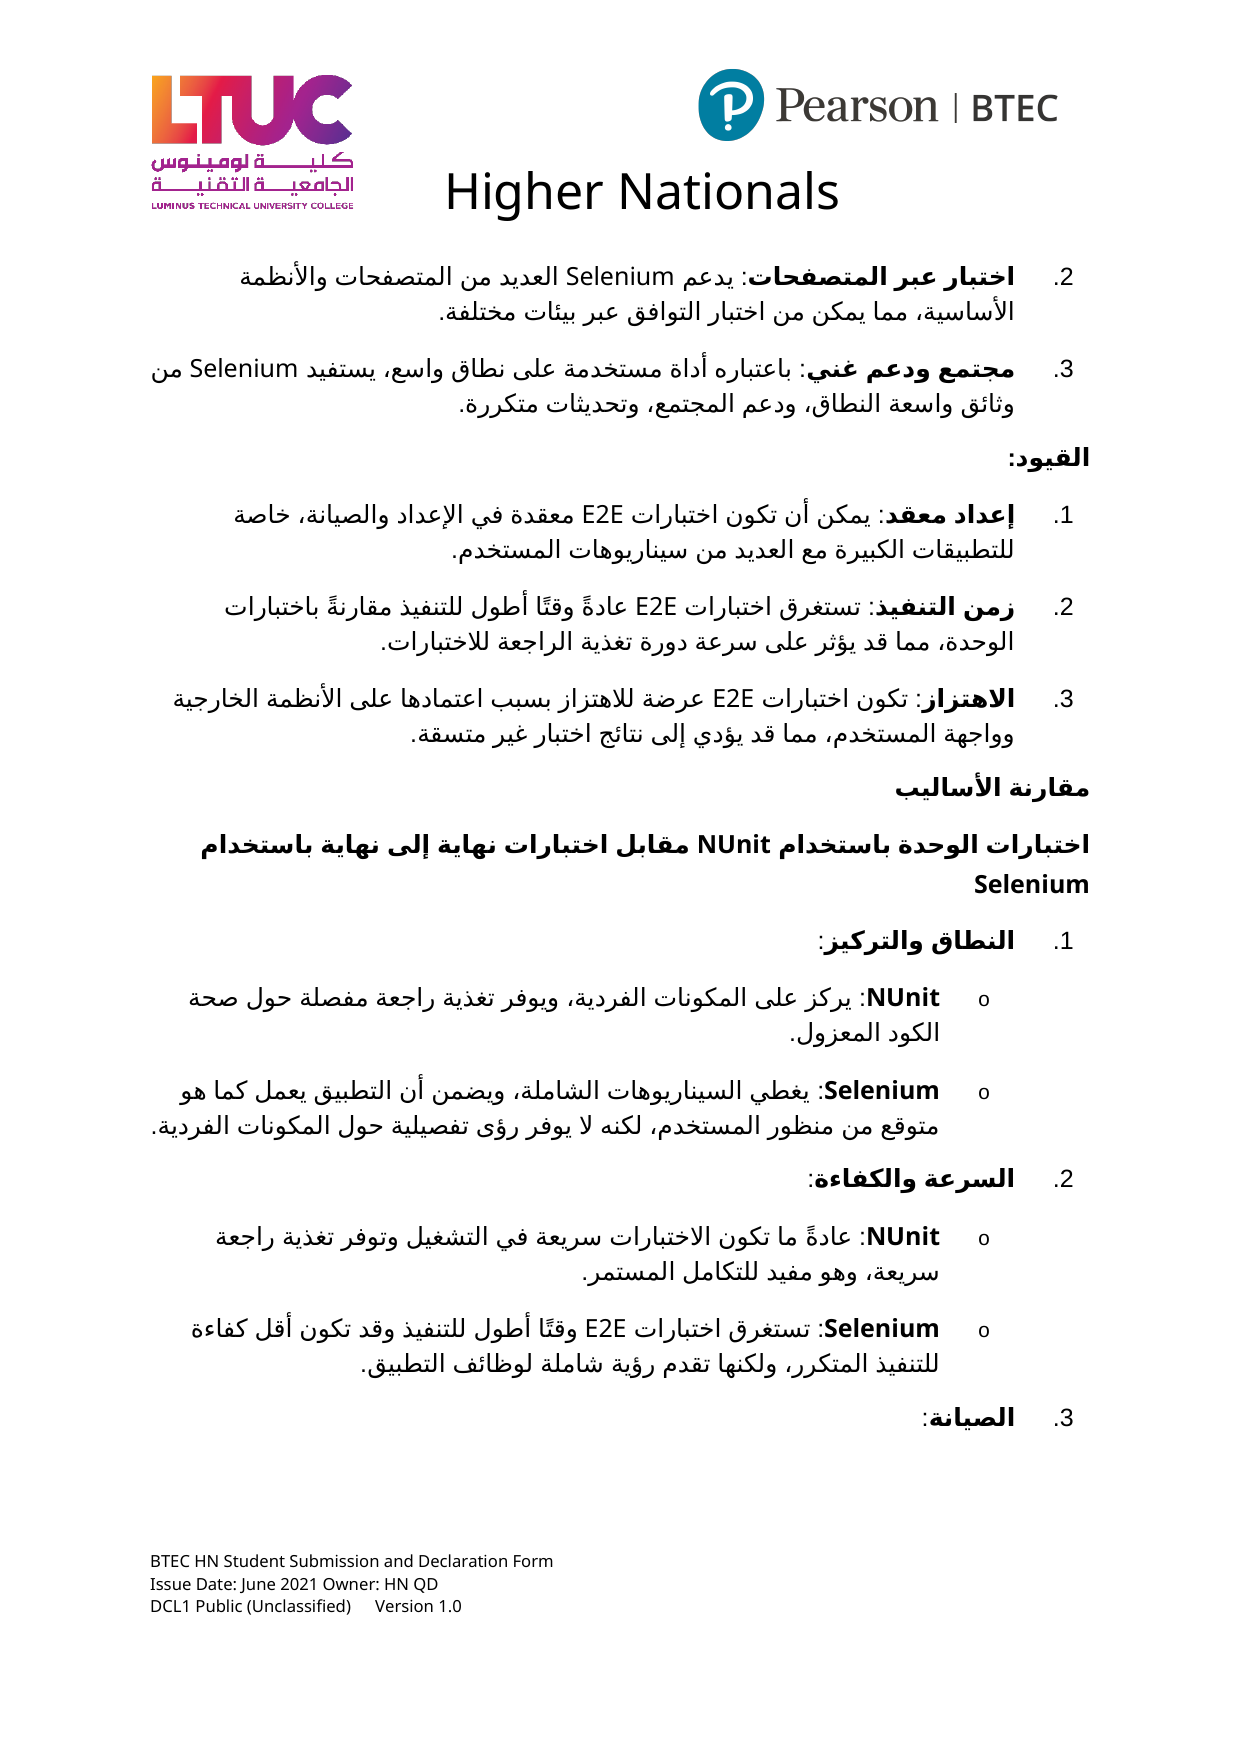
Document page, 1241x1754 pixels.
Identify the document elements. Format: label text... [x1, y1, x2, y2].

list NUnit: عادةً ما تكون الاختبارات سريعة في التشغيل وتوفر تغذية راجعة سريعة، وهو مفيد للتكامل المستمر. [150, 1218, 978, 1285]
text مقارنة الأساليب [150, 773, 1090, 802]
list مجتمع ودعم غني: باعتباره أداة مستخدمة على نطاق واسع، يستفيد Selenium من وثائق واسعة النطاق، ودعم المجتمع، وتحديثات متكررة. [150, 351, 1053, 418]
list زمن التنفيذ: تستغرق اختبارات E2E عادةً وقتًا أطول للتنفيذ مقارنةً باختبارات الوحدة، مما قد يؤثر على سرعة دورة تغذية الراجعة للاختبارات. [150, 589, 1053, 656]
list الاهتزاز: تكون اختبارات E2E عرضة للاهتزاز بسبب اعتمادها على الأنظمة الخارجية وواجهة المستخدم، مما قد يؤدي إلى نتائج اختبار غير متسقة. [150, 681, 1053, 748]
picture [690, 61, 1069, 146]
list اختبار عبر المتصفحات: يدعم Selenium العديد من المتصفحات والأنظمة الأساسية، مما يمكن من اختبار التوافق عبر بيئات مختلفة. [150, 258, 1053, 326]
list Selenium: يغطي السيناريوهات الشاملة، ويضمن أن التطبيق يعمل كما هو متوقع من منظور المستخدم، لكنه لا يوفر رؤى تفصيلية حول المكونات الفردية. [150, 1072, 978, 1139]
list Selenium: تستغرق اختبارات E2E وقتًا أطول للتنفيذ وقد تكون أقل كفاءة للتنفيذ المتكرر، ولكنها تقدم رؤية شاملة لوظائف التطبيق. [150, 1311, 978, 1378]
picture [150, 73, 354, 210]
text القيود: [150, 443, 1090, 472]
text اختبارات الوحدة باستخدام NUnit مقابل اختبارات نهاية إلى نهاية باستخدام Selenium [150, 827, 1090, 900]
list NUnit: يركز على المكونات الفردية، ويوفر تغذية راجعة مفصلة حول صحة الكود المعزول. [150, 980, 978, 1047]
list الصيانة: [150, 1403, 1053, 1431]
list إعداد معقد: يمكن أن تكون اختبارات E2E معقدة في الإعداد والصيانة، خاصة للتطبيقات الكبيرة مع العديد من سيناريوهات المستخدم. [150, 497, 1053, 564]
list النطاق والتركيز: [150, 926, 1053, 955]
list السرعة والكفاءة: [150, 1164, 1053, 1193]
